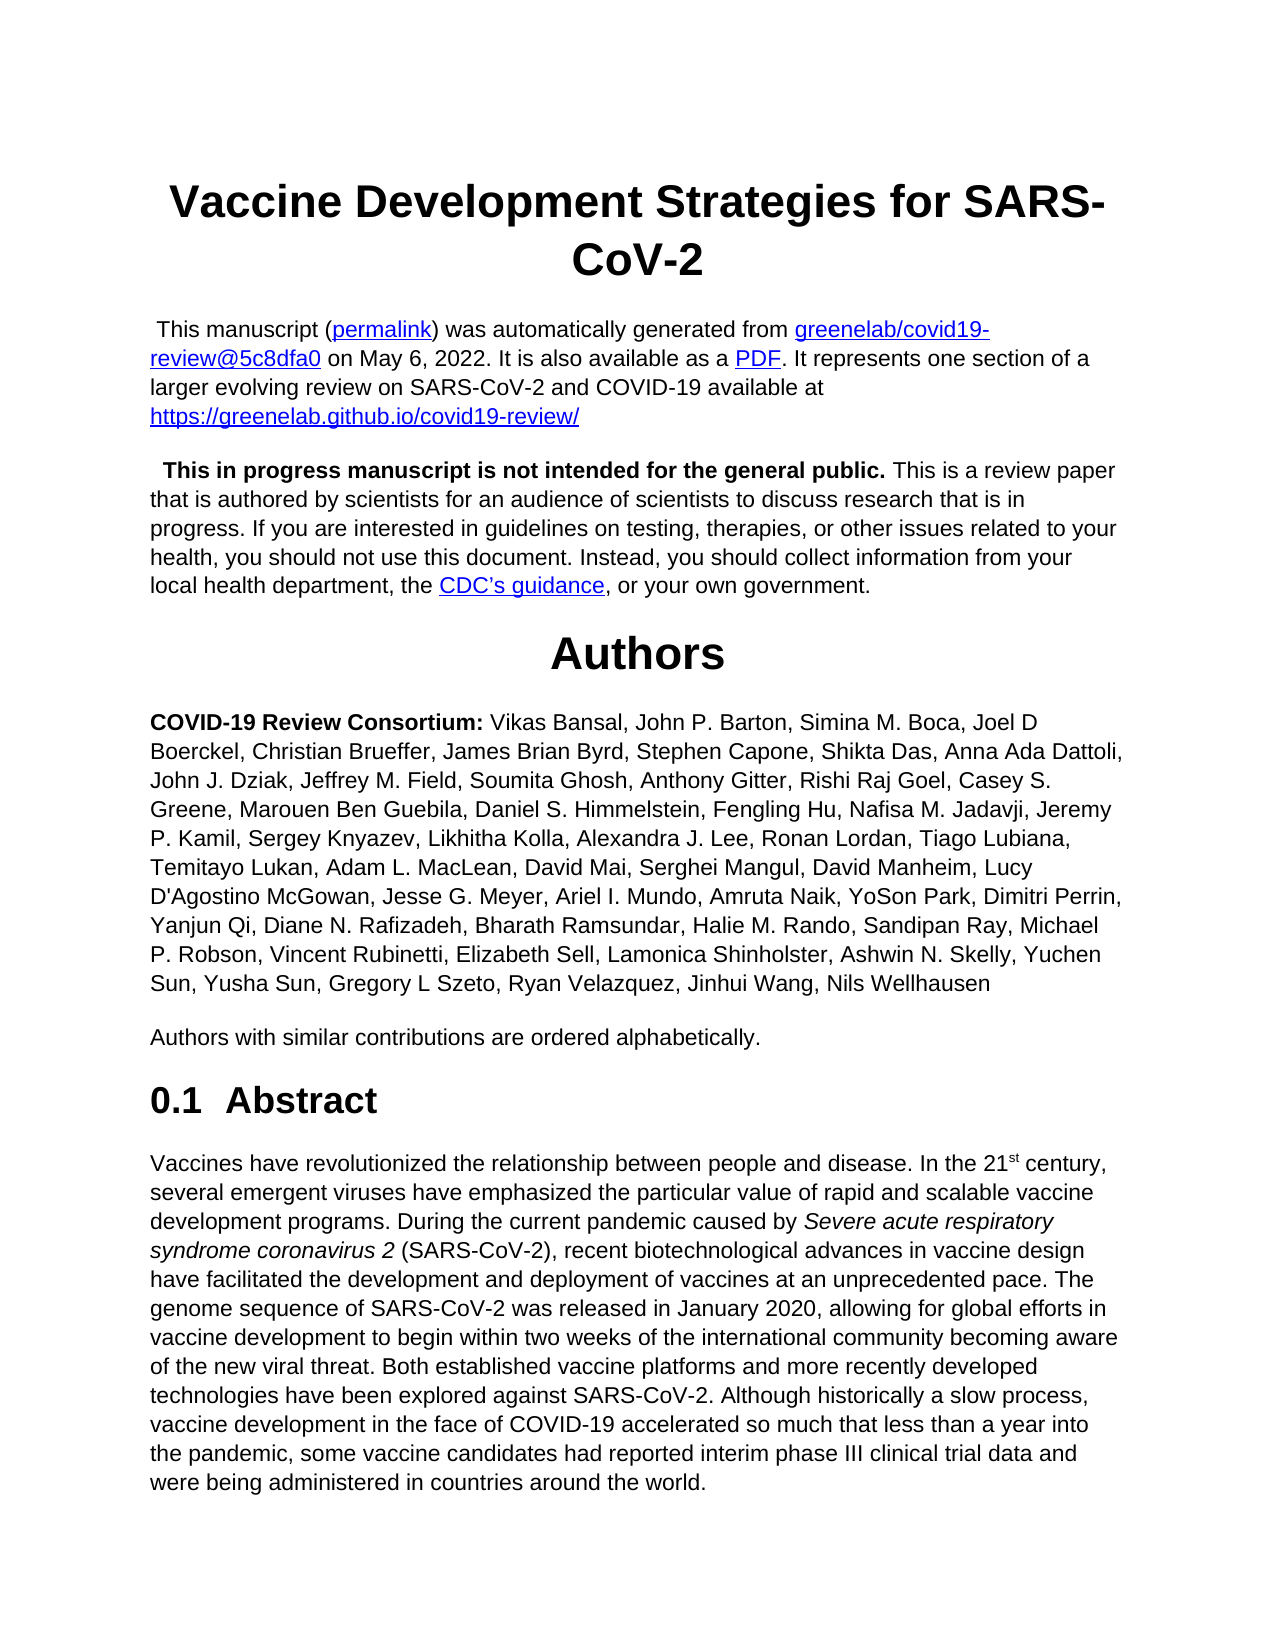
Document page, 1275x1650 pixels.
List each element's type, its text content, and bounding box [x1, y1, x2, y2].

text Vaccines have revolutionized the relationship between people and disease. In the 21st century, several emergent viruses have emphasized the particular value of rapid and scalable vaccine development programs. During the current pandemic caused by Severe acute respiratory syndrome coronavirus 2 (SARS-CoV-2), recent biotechnological advances in vaccine design have facilitated the development and deployment of vaccines at an unprecedented pace. The genome sequence of SARS-CoV-2 was released in January 2020, allowing for global efforts in vaccine development to begin within two weeks of the international community becoming aware of the new viral threat. Both established vaccine platforms and more recently developed technologies have been explored against SARS-CoV-2. Although historically a slow process, vaccine development in the face of COVID-19 accelerated so much that less than a year into the pandemic, some vaccine candidates had reported interim phase III clinical trial data and were being administered in countries around the world. [150, 1150, 1125, 1495]
title Vaccine Development Strategies for SARS-CoV-2 [150, 175, 1125, 286]
text This manuscript (permalink) was automatically generated from greenelab/covid19-review@5c8dfa0 on May 6, 2022. It is also available as a PDF. It represents one section of a larger evolving review on SARS-CoV-2 and COVID-19 available at https://greenelab.github.io/covid19-review/ [150, 316, 1125, 429]
text Authors with similar contributions are ordered alphabetically. [150, 1024, 1125, 1050]
text This in progress manuscript is not intended for the general public. This is a review paper that is authored by scientists for an audience of scientists to discuss research that is in progress. If you are interested in guidelines on testing, therapies, or other issues related to your health, you should not use this document. Instead, you should collect information from your local health department, the CDC’s guidance, or your own government. [150, 457, 1125, 599]
subtitle 0.1 Abstract [150, 1078, 1125, 1121]
text COVID-19 Review Consortium: Vikas Bansal, John P. Barton, Simina M. Boca, Joel D Boerckel, Christian Brueffer, James Brian Byrd, Stephen Capone, Shikta Das, Anna Ada Dattoli, John J. Dziak, Jeffrey M. Field, Soumita Ghosh, Anthony Gitter, Rishi Raj Goel, Casey S. Greene, Marouen Ben Guebila, Daniel S. Himmelstein, Fengling Hu, Nafisa M. Jadavji, Jeremy P. Kamil, Sergey Knyazev, Likhitha Kolla, Alexandra J. Lee, Ronan Lordan, Tiago Lubiana, Temitayo Lukan, Adam L. MacLean, David Mai, Serghei Mangul, David Manheim, Lucy D'Agostino McGowan, Jesse G. Meyer, Ariel I. Mundo, Amruta Naik, YoSon Park, Dimitri Perrin, Yanjun Qi, Diane N. Rafizadeh, Bharath Ramsundar, Halie M. Rando, Sandipan Ray, Michael P. Robson, Vincent Rubinetti, Elizabeth Sell, Lamonica Shinholster, Ashwin N. Skelly, Yuchen Sun, Yusha Sun, Gregory L Szeto, Ryan Velazquez, Jinhui Wang, Nils Wellhausen [150, 709, 1125, 996]
subtitle Authors [150, 626, 1125, 679]
